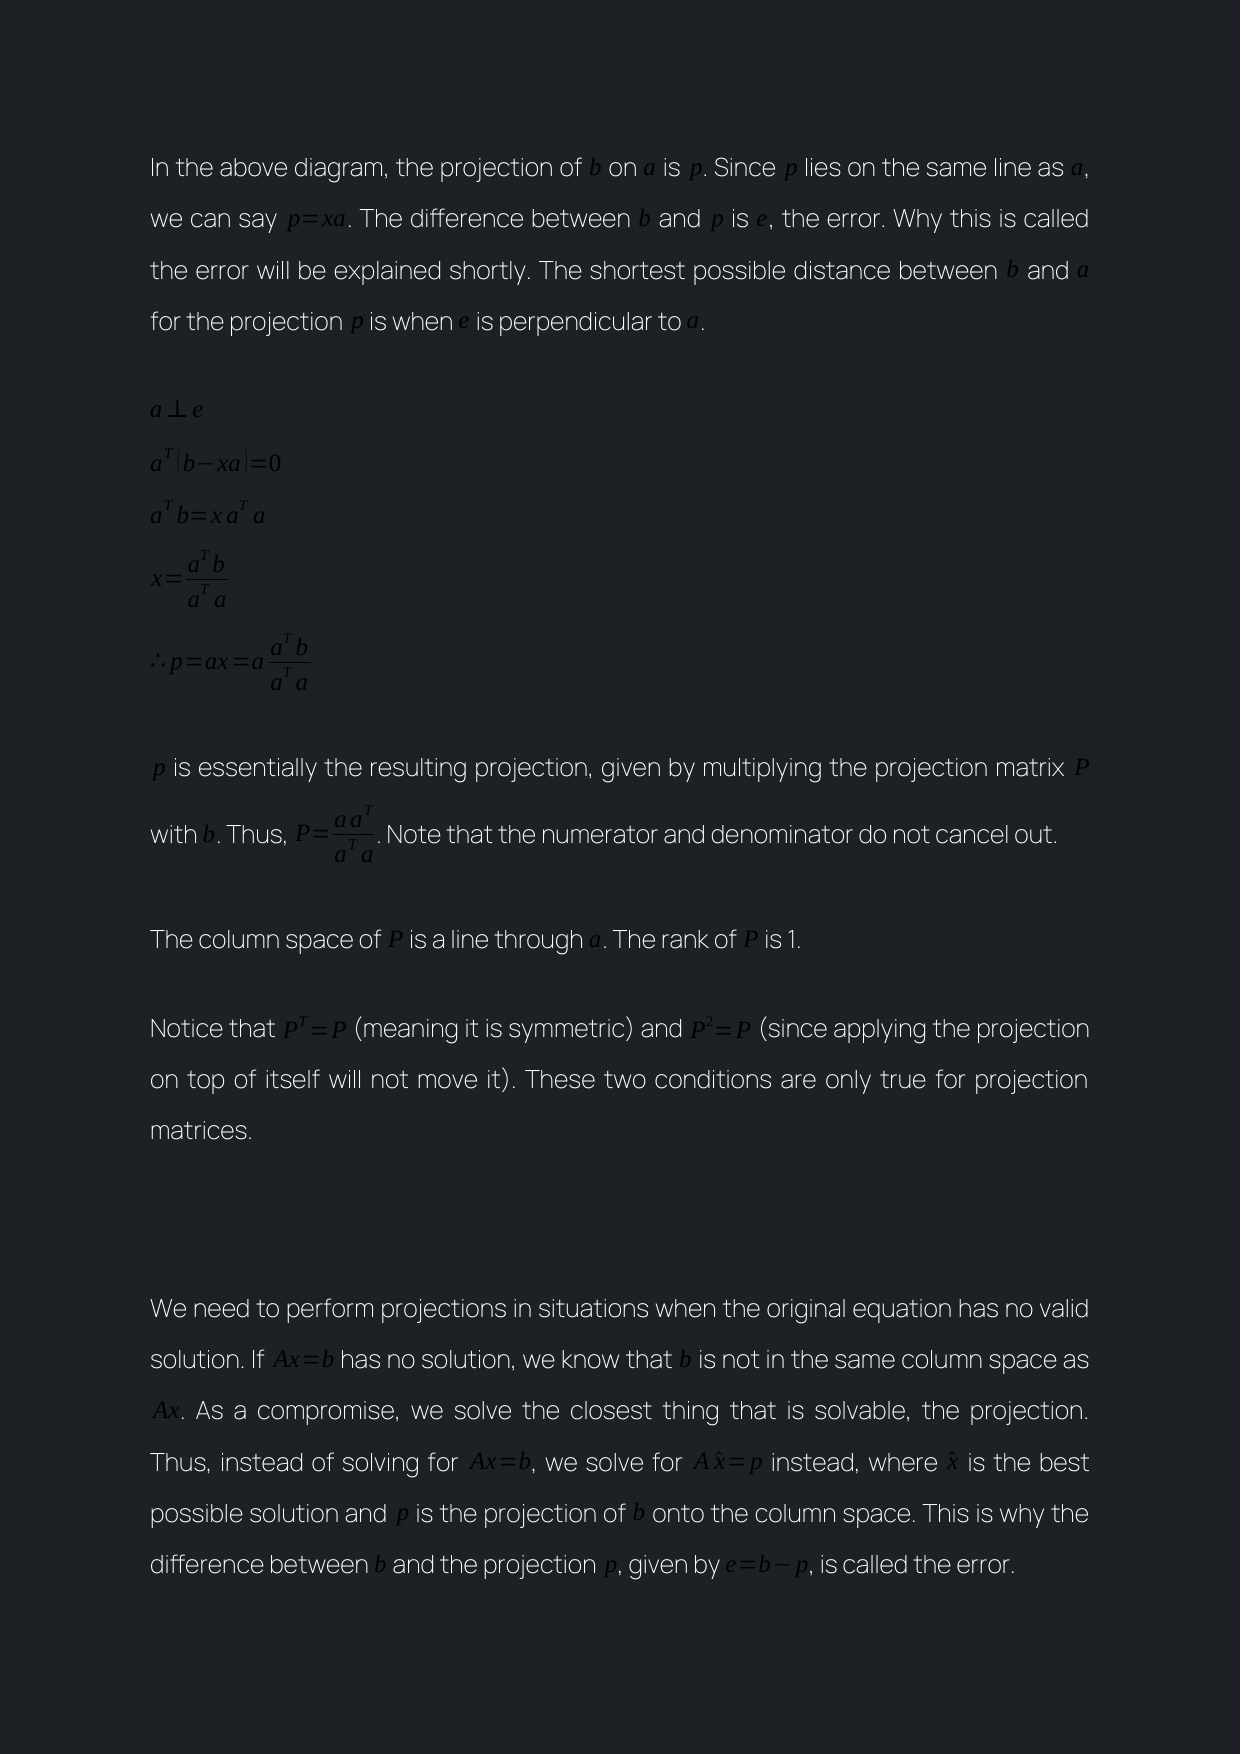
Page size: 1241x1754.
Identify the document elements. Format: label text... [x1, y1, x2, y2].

text Notice that (meaning it is symmetric) and (since applying the projection on top of itself will not move it). These two conditions are only true for projection matrices. [150, 1011, 1090, 1147]
text In the above diagram, the projection of on is . Since lies on the same line as , we can say . The difference between and is , the error. Why this is called the error will be explained shortly. The shortest possible distance between and for the projection is when is perpendicular to . [150, 150, 1090, 338]
text is essentially the resulting projection, given by multiplying the projection matrix with . Thus, . Note that the numerator and denominator do not cancel out. [150, 750, 1090, 867]
text The column space of is a line through . The rank of is 1. [150, 922, 1090, 956]
text We need to perform projections in situations when the original equation has no valid solution. If has no solution, we know that is not in the same column space as . As a compromise, we solve the closest thing that is solvable, the projection. Thus, instead of solving for , we solve for instead, where is the best possible solution and is the projection of onto the column space. This is why the difference between and the projection , given by , is called the error. [150, 1291, 1090, 1581]
